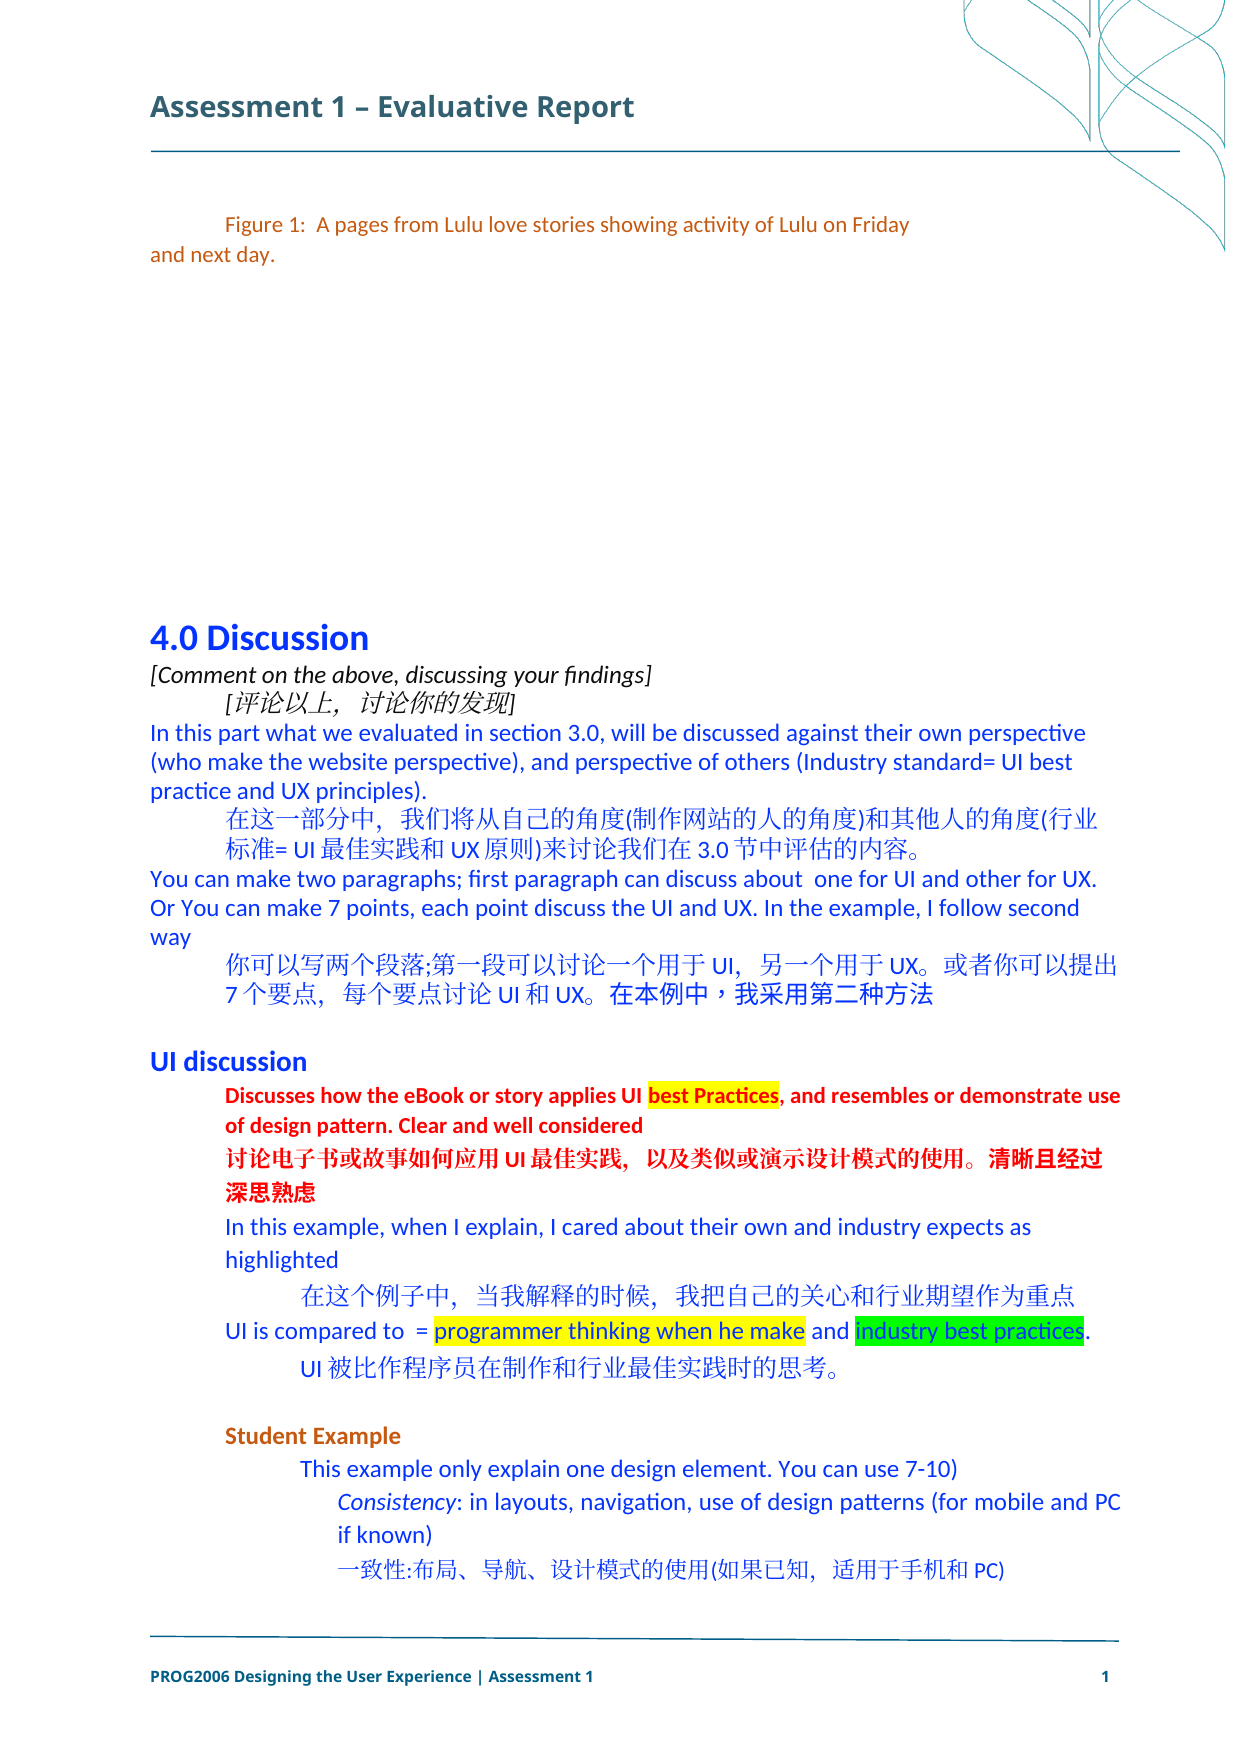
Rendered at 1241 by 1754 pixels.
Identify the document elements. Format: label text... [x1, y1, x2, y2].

text Student Example [150, 1420, 1122, 1451]
text [评论以上，讨论你的发现] [150, 689, 1122, 718]
picture [951, 0, 1241, 264]
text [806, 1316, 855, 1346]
text Discusses how the eBook or story applies UI best Practices, and resembles or demonstrate use of design pattern. Clear and well considered [225, 1081, 1122, 1139]
text Figure 1: A pages from Lulu love stories showing activity of Lulu on Friday and next day. [150, 210, 1122, 268]
text UI is compared to = programmer thinking when he make and industry best practices. [150, 1316, 434, 1346]
list Consistency: in layouts, navigation, use of design patterns (for mobile and PC if known) [337, 1486, 1122, 1549]
text [Comment on the above, discussing your findings] [150, 660, 1122, 689]
text 讨论电子书或故事如何应用UI最佳实践，以及类似或演示设计模式的使用。清晰且经过深思熟虑 [225, 1142, 1122, 1208]
text This example only explain one design element. You can use 7-10) [225, 1453, 1122, 1483]
text 在这个例子中，当我解释的时候，我把自己的关心和行业期望作为重点 [225, 1277, 1122, 1313]
text In this part what we evaluated in section 3.0, will be discussed against their own perspective (who make the website perspective), and perspective of others (Industry standard= UI best practice and UX principles). [150, 718, 1122, 806]
text In this example, when I explain, I cared about their own and industry expects as highlighted [225, 1211, 1122, 1274]
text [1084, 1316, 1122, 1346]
text UI被比作程序员在制作和行业最佳实践时的思考。 [225, 1348, 1122, 1384]
text UI discussion [150, 1043, 1122, 1078]
subtitle 4.0 Discussion [150, 614, 1122, 660]
text 在这一部分中，我们将从自己的角度(制作网站的人的角度)和其他人的角度(行业标准= UI最佳实践和UX原则)来讨论我们在3.0节中评估的内容。 [225, 806, 1122, 864]
text 你可以写两个段落;第一段可以讨论一个用于UI，另一个用于UX。或者你可以提出7个要点，每个要点讨论UI和UX。在本例中，我采用第二种方法 [225, 951, 1122, 1010]
text You can make two paragraphs; first paragraph can discuss about one for UI and other for UX. Or You can make 7 points, each point discuss the UI and UX. In the example, I follow second way [150, 864, 1122, 951]
list 一致性:布局、导航、设计模式的使用(如果已知，适用于手机和PC) [300, 1552, 1122, 1585]
